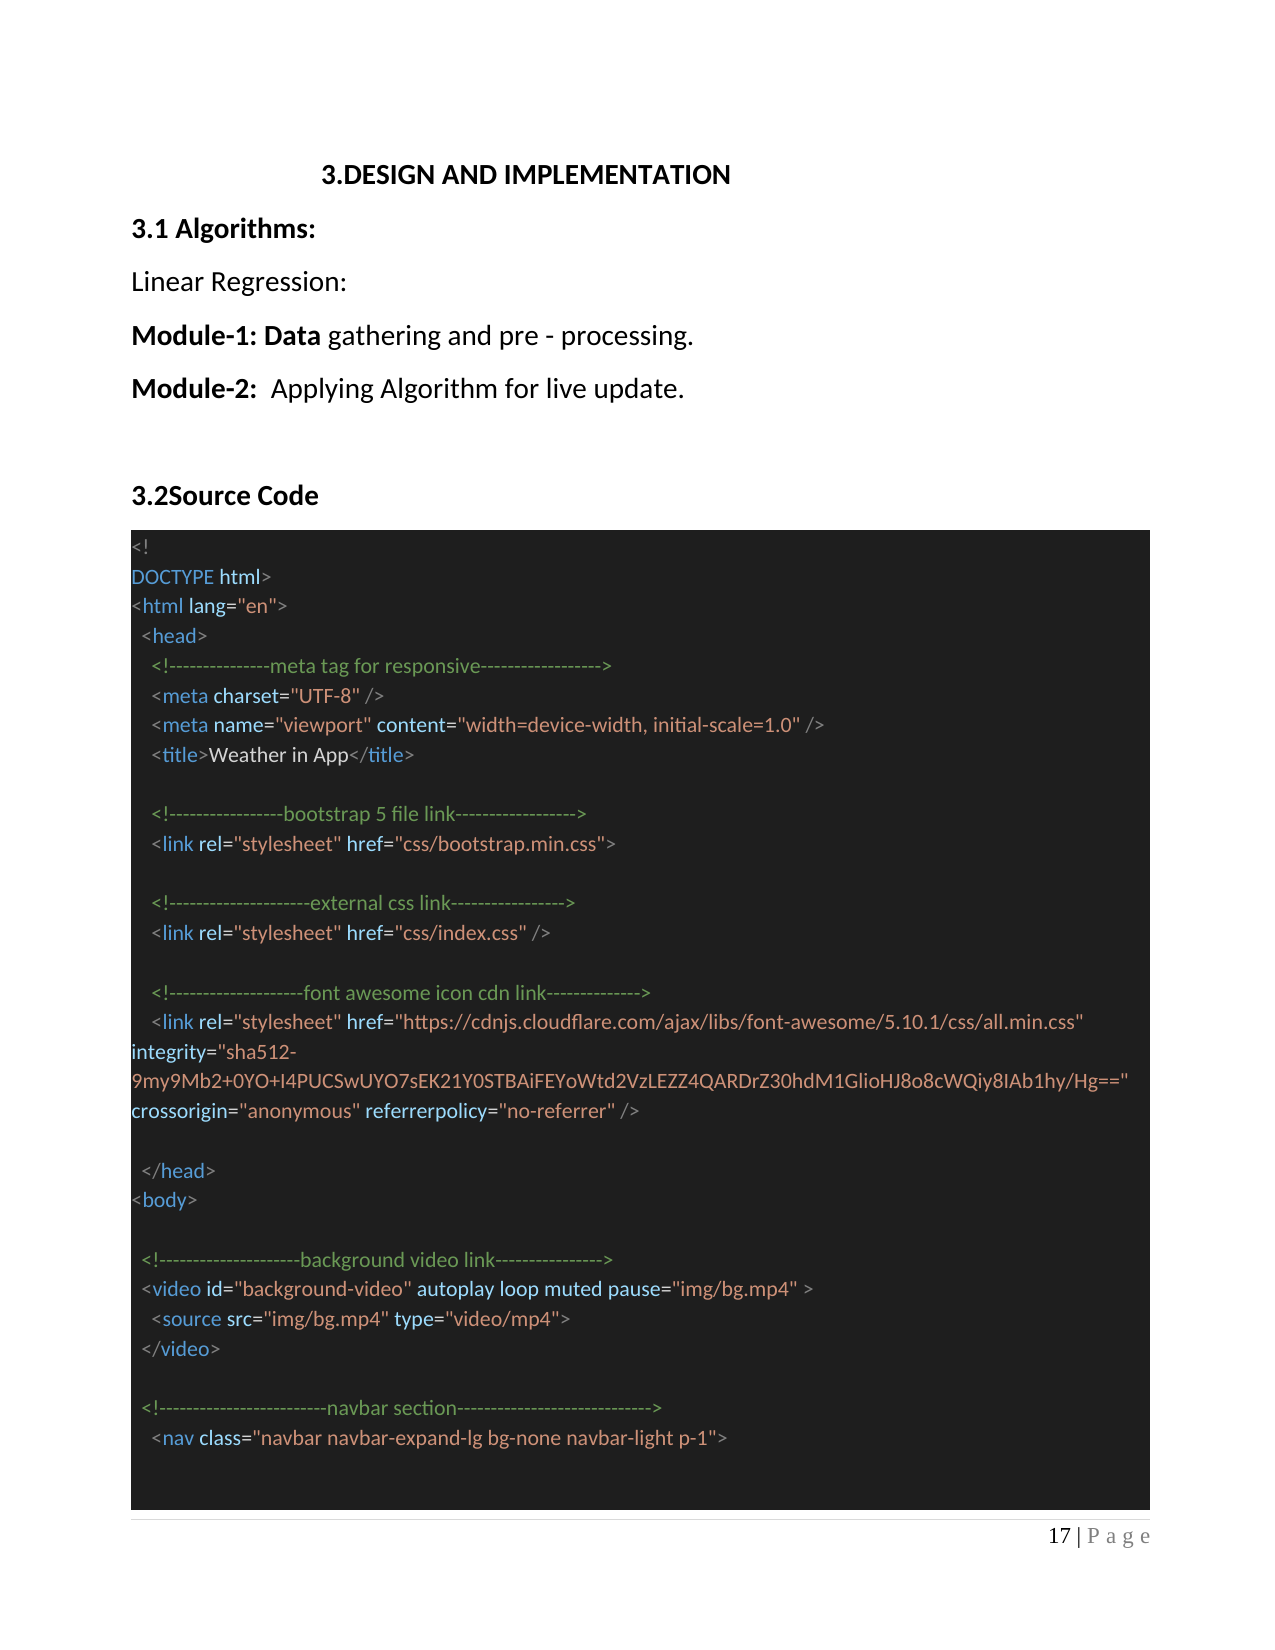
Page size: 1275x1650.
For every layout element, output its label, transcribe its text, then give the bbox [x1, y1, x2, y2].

text Module-1: Data gathering and pre - processing. [131, 317, 1150, 352]
text <!--------------------font awesome icon cdn link--------------> [131, 976, 1150, 1005]
text <head> [131, 619, 1150, 649]
text <meta charset="UTF-8" /> [131, 679, 1150, 708]
text <!---------------------external css link-----------------> [131, 887, 1150, 916]
text <body> [131, 1183, 1150, 1213]
text </head> [131, 1154, 1150, 1183]
text Module-2: Applying Algorithm for live update. [131, 370, 1150, 406]
text <html lang="en"> [131, 590, 1150, 619]
text Linear Regression: [131, 263, 1150, 299]
text <!---------------------background video link----------------> [131, 1243, 1150, 1272]
text 3.2Source Code [131, 477, 1150, 512]
text <link rel="stylesheet" href="css/bootstrap.min.css"> [131, 827, 1150, 857]
text DOCTYPE html> [131, 560, 1150, 590]
text <! [131, 530, 1150, 560]
text <!---------------meta tag for responsive------------------> [131, 649, 1150, 679]
text 3.DESIGN AND IMPLEMENTATION [131, 156, 1150, 192]
text <link rel="stylesheet" href="https://cdnjs.cloudflare.com/ajax/libs/font-awesome/5.10.1/css/all.min.css" integrity="sha512-9my9Mb2+0YO+I4PUCSwUYO7sEK21Y0STBAiFEYoWtd2VzLEZZ4QARDrZ30hdM1GlioHJ8o8cWQiy8IAb1hy/Hg==" crossorigin="anonymous" referrerpolicy="no-referrer" /> [131, 1005, 1150, 1124]
text 3.1 Algorithms: [131, 210, 1150, 245]
text <video id="background-video" autoplay loop muted pause="img/bg.mp4" > [131, 1272, 1150, 1302]
text </video> [131, 1332, 1150, 1362]
text <source src="img/bg.mp4" type="video/mp4"> [131, 1302, 1150, 1332]
text <!-----------------bootstrap 5 file link------------------> [131, 797, 1150, 827]
text <meta name="viewport" content="width=device-width, initial-scale=1.0" /> [131, 708, 1150, 738]
text <link rel="stylesheet" href="css/index.css" /> [131, 916, 1150, 946]
text <title>Weather in App</title> [131, 738, 1150, 768]
text <nav class="navbar navbar-expand-lg bg-none navbar-light p-1"> [131, 1421, 1150, 1451]
text <!-------------------------navbar section-----------------------------> [131, 1391, 1150, 1421]
